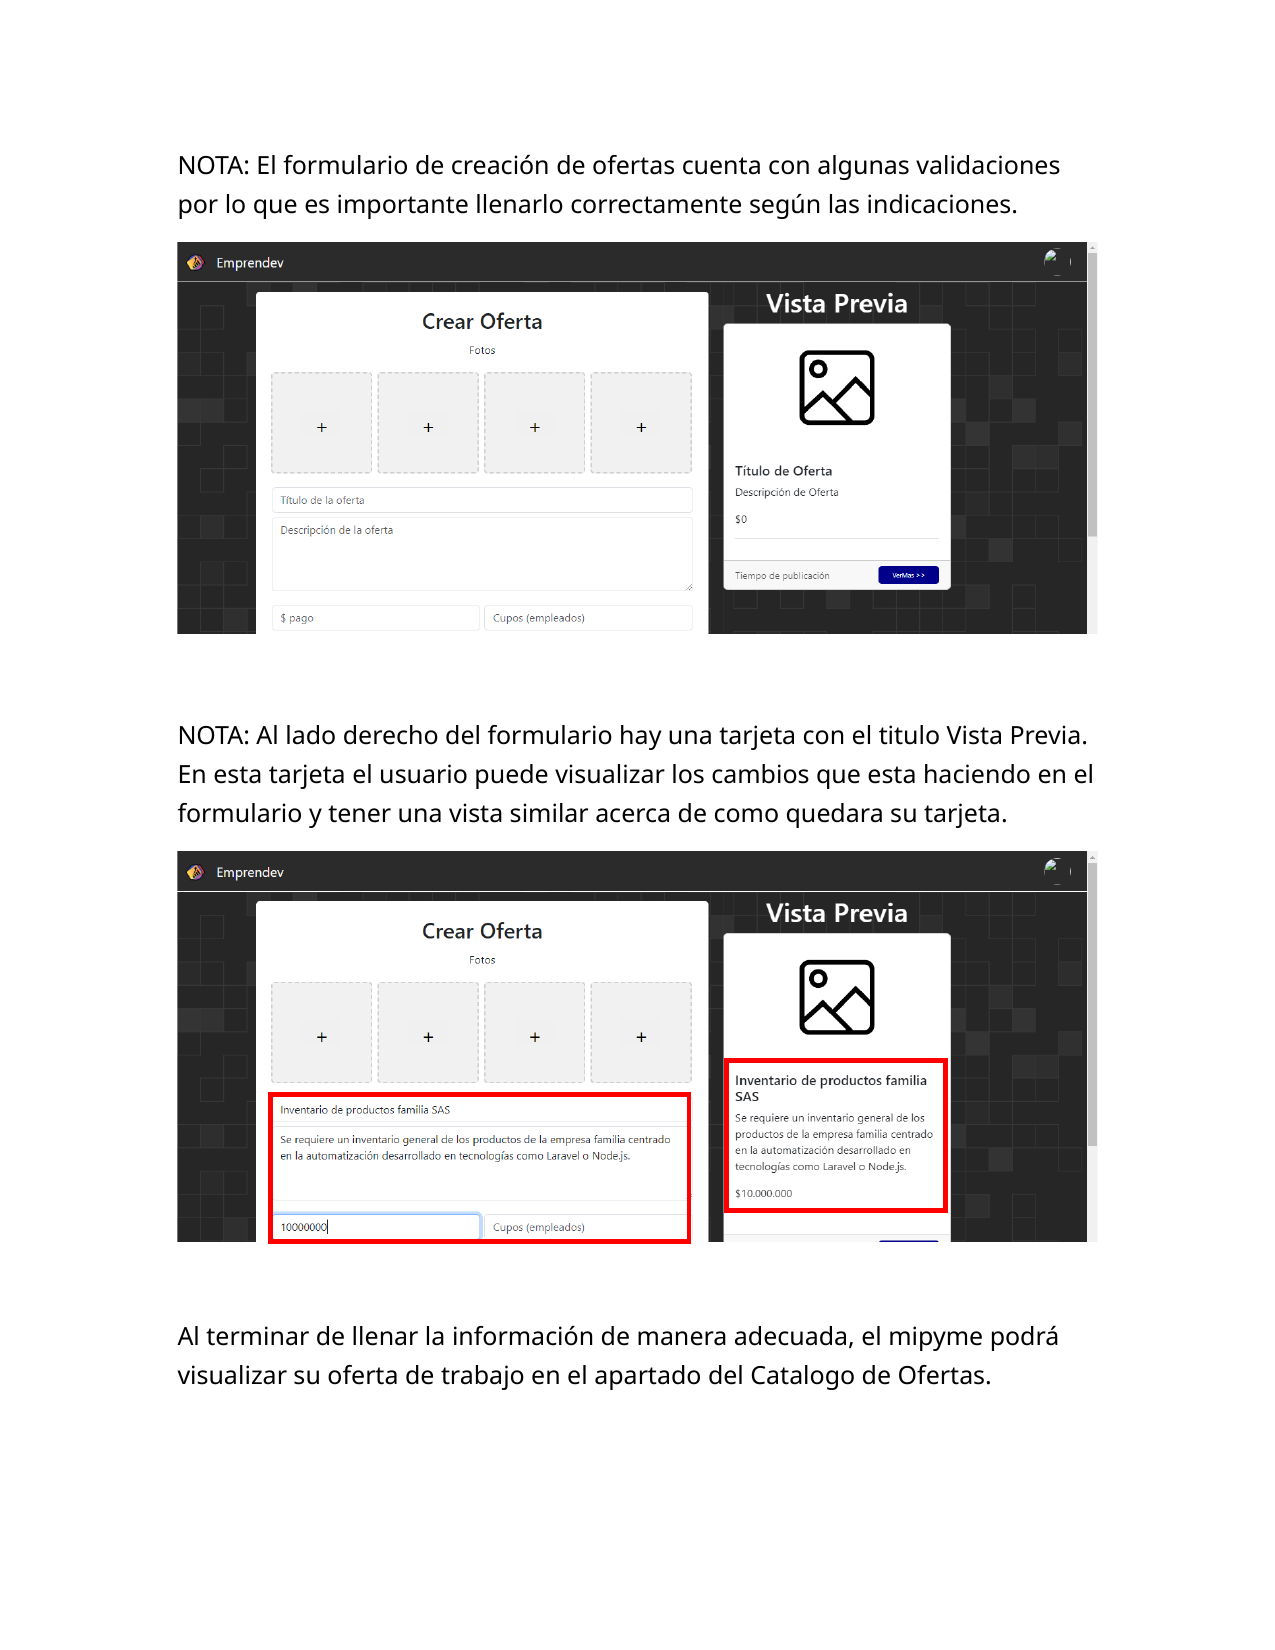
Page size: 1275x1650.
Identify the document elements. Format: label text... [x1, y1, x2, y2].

text NOTA: Al lado derecho del formulario hay una tarjeta con el titulo Vista Previa. En esta tarjeta el usuario puede visualizar los cambios que esta haciendo en el formulario y tener una vista similar acerca de como quedara su tarjeta. [177, 718, 1098, 830]
picture [273, 1097, 687, 1239]
picture [177, 851, 1098, 1242]
picture [177, 242, 1098, 634]
text Al terminar de llenar la información de manera adecuada, el mipyme podrá visualizar su oferta de trabajo en el apartado del Catalogo de Ofertas. [177, 1319, 1098, 1392]
text NOTA: El formulario de creación de ofertas cuenta con algunas validaciones por lo que es importante llenarlo correctamente según las indicaciones. [177, 148, 1098, 221]
